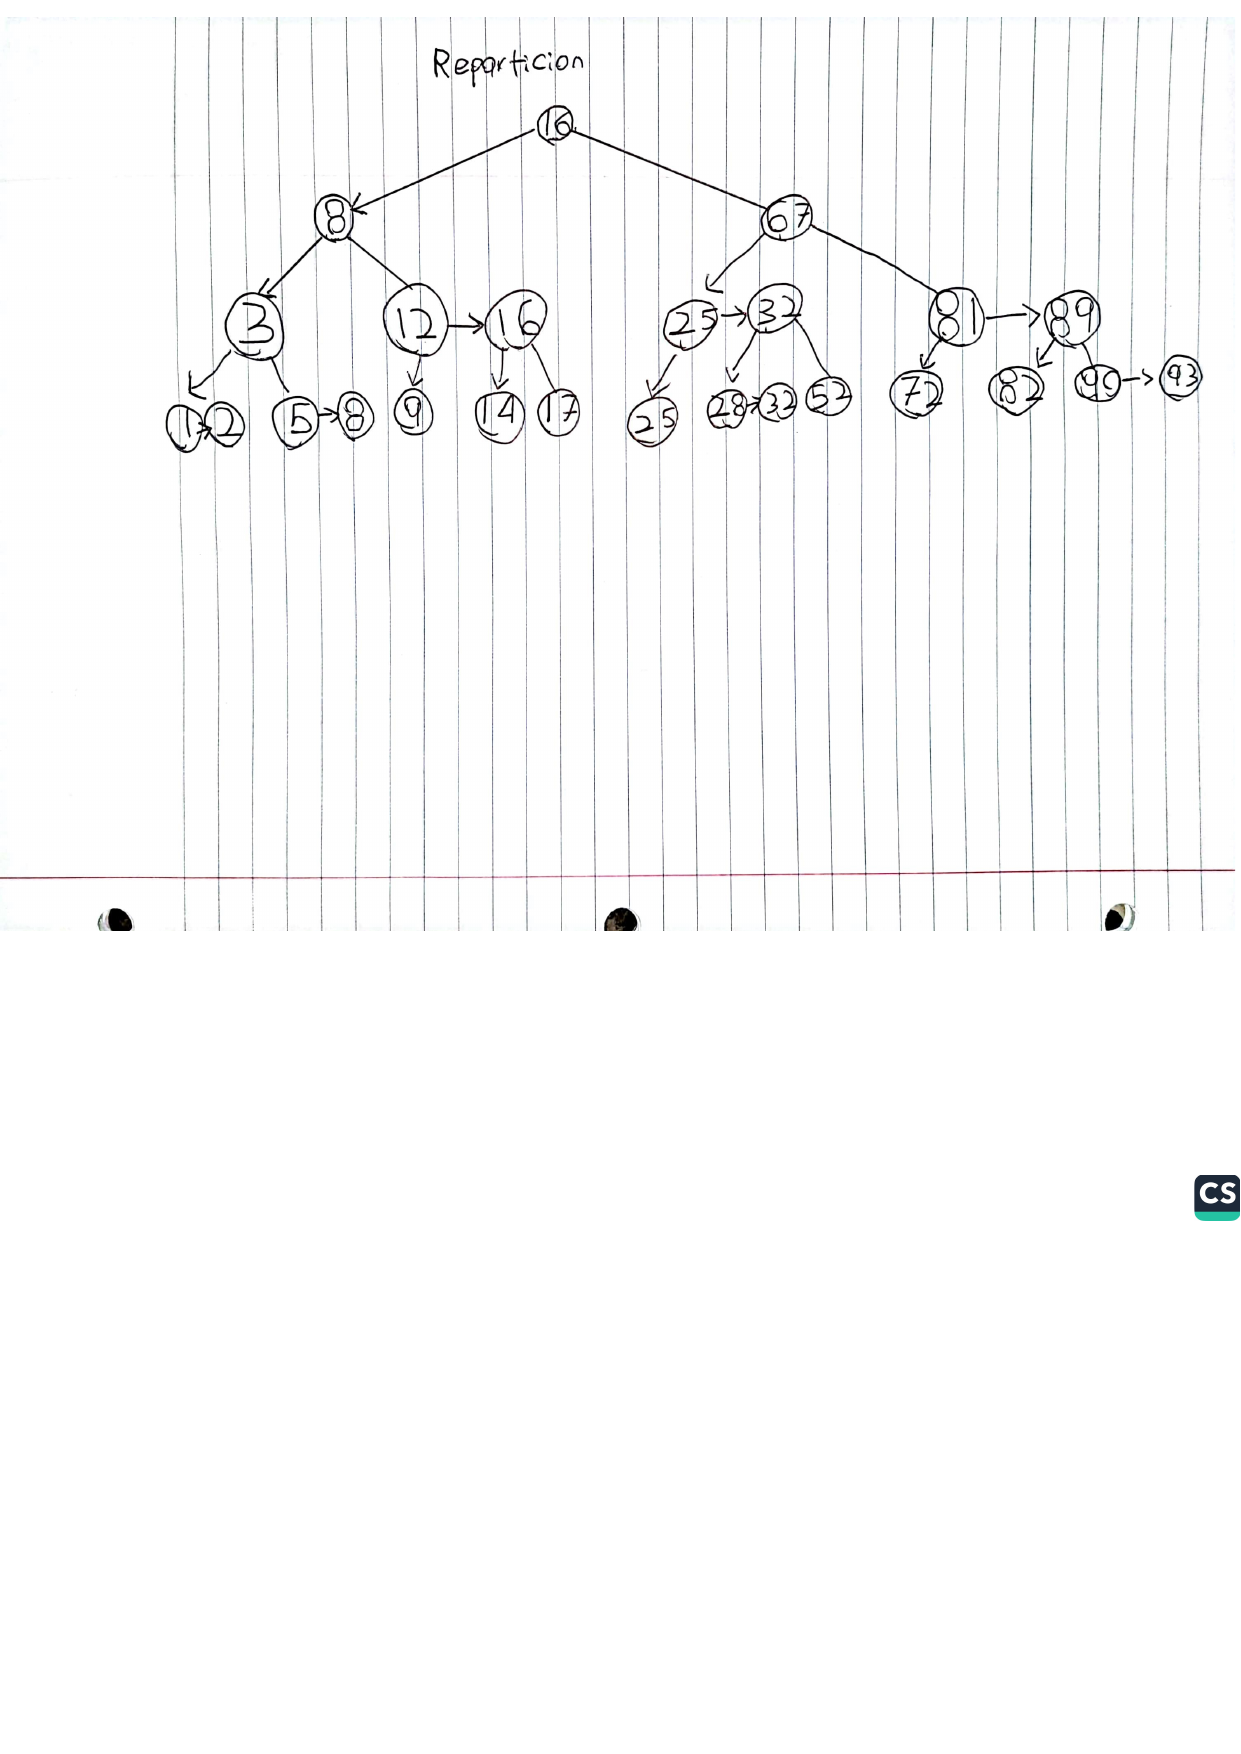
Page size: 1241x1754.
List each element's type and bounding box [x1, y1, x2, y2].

picture [1194, 1175, 1240, 1221]
picture [0, 17, 1235, 931]
